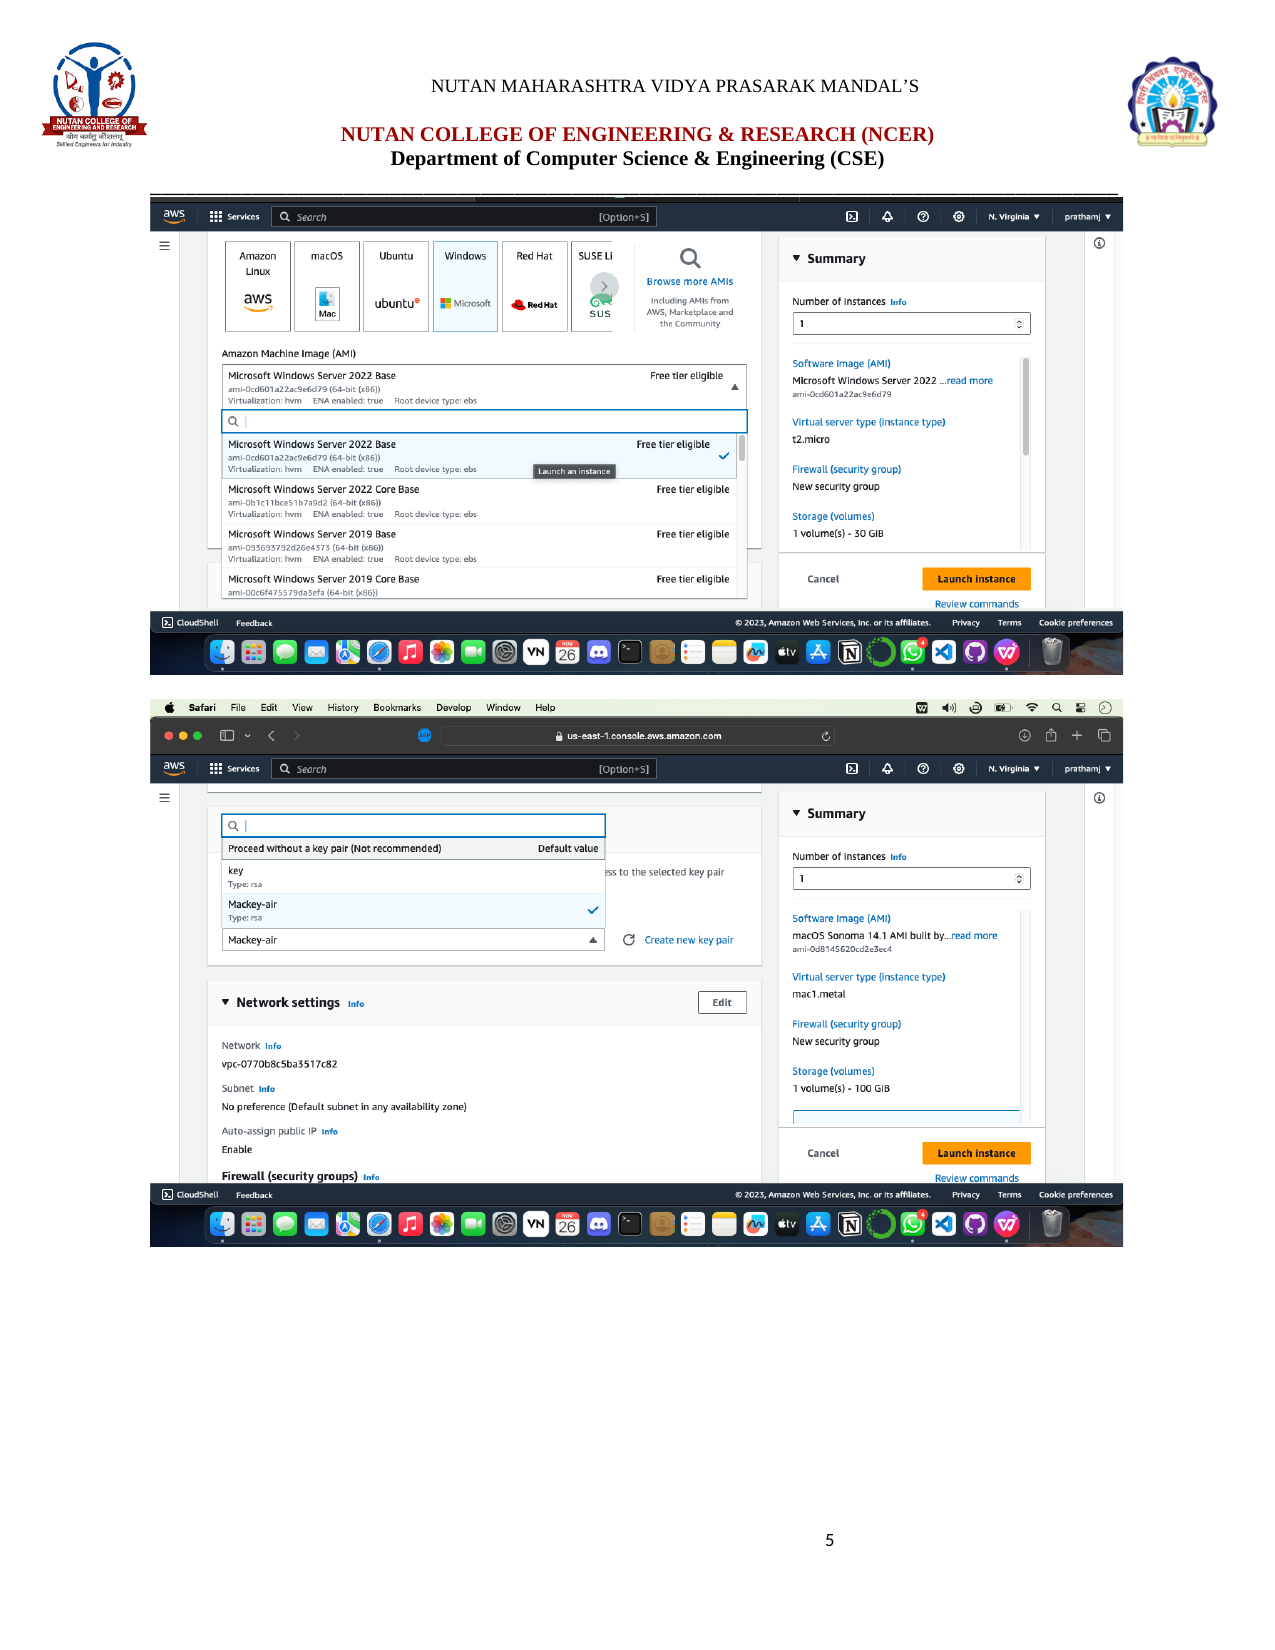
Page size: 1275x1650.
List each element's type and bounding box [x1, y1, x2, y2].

picture [1126, 55, 1221, 149]
picture [150, 197, 1124, 675]
picture [150, 699, 1124, 1247]
picture [36, 37, 148, 149]
